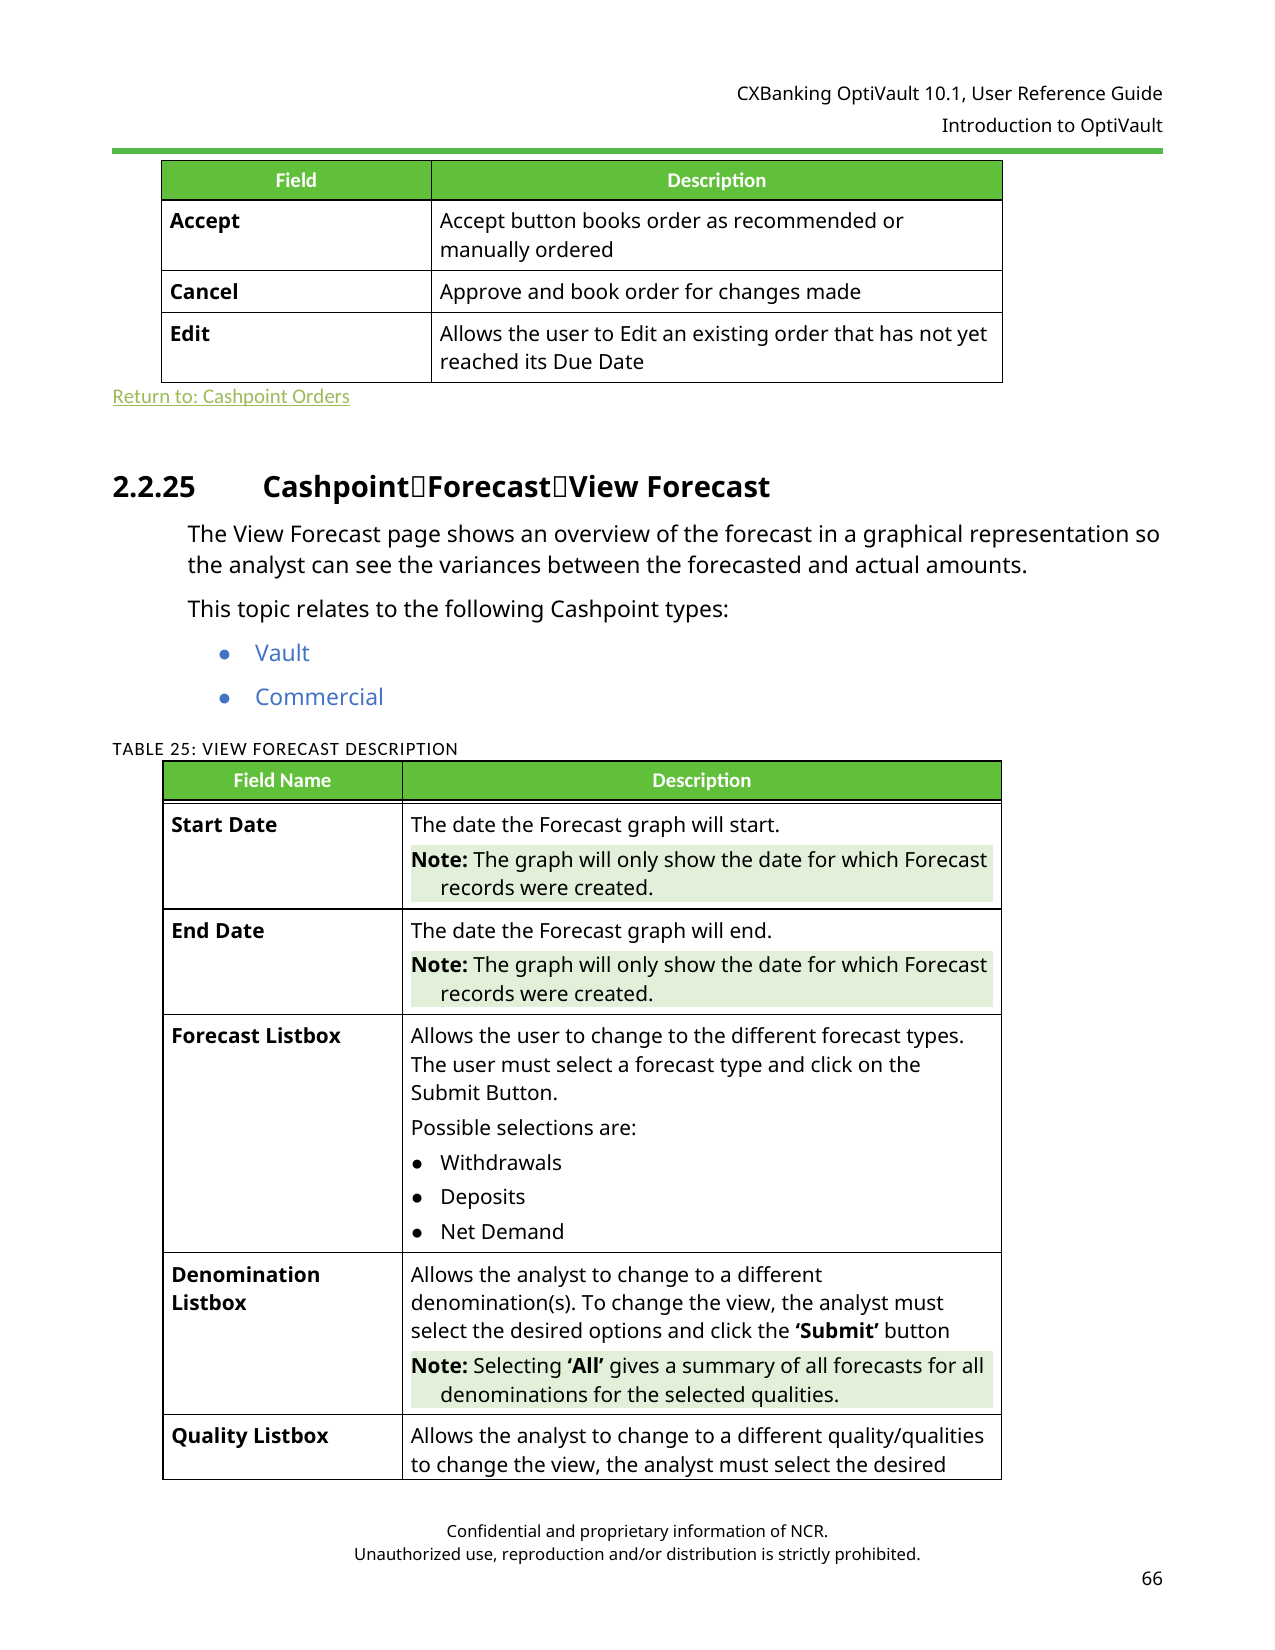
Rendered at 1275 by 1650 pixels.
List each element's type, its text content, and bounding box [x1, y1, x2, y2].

table_cell Allows the analyst to change to a different denomination(s). To change the view, the analyst must select the desired options and click the ‘Submit’ button Note: Selecting ‘All’ gives a summary of all forecasts for all denominations for the selected qualities. [403, 1253, 1001, 1414]
table_cell The date the Forecast graph will start. Note: The graph will only show the date for which Forecast records were created. [403, 804, 1001, 908]
list Return to: Cashpoint Orders [112, 383, 1163, 408]
table_header Description [403, 762, 1001, 799]
list Commercial [217, 681, 1163, 712]
table_cell Allows the user to change to the different forecast types. The user must select a forecast type and click on the Submit Button. Possible selections are: Withdrawals Deposits Net Demand [403, 1015, 1001, 1252]
table_header Description [432, 161, 1002, 199]
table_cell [403, 1415, 1001, 1478]
table_cell Approve and book order for changes made [432, 271, 1002, 312]
table_cell Accept [162, 201, 431, 270]
table_cell Quality Listbox [164, 1415, 402, 1478]
table_cell The date the Forecast graph will end. Note: The graph will only show the date for which Forecast records were created. [403, 910, 1001, 1014]
table_cell Forecast Listbox [164, 1015, 402, 1252]
table_cell Accept button books order as recommended or manually ordered [432, 201, 1002, 270]
table_cell Denomination Listbox [164, 1253, 402, 1414]
text The View Forecast page shows an overview of the forecast in a graphical representation so the analyst can see the variances between the forecasted and actual amounts. [187, 518, 1163, 581]
table_cell End Date [164, 910, 402, 1014]
table_cell Start Date [164, 804, 402, 908]
table_cell Edit [162, 313, 431, 382]
table_cell Allows the user to Edit an existing order that has not yet reached its Due Date [432, 313, 1002, 382]
table_cell Cancel [162, 271, 431, 312]
subtitle CashpointForecastView Forecast [112, 466, 1163, 506]
text This topic relates to the following Cashpoint types: [187, 593, 1163, 624]
table_header Field Name [164, 762, 402, 799]
list Vault [217, 637, 1163, 668]
table_header Field [162, 161, 431, 199]
